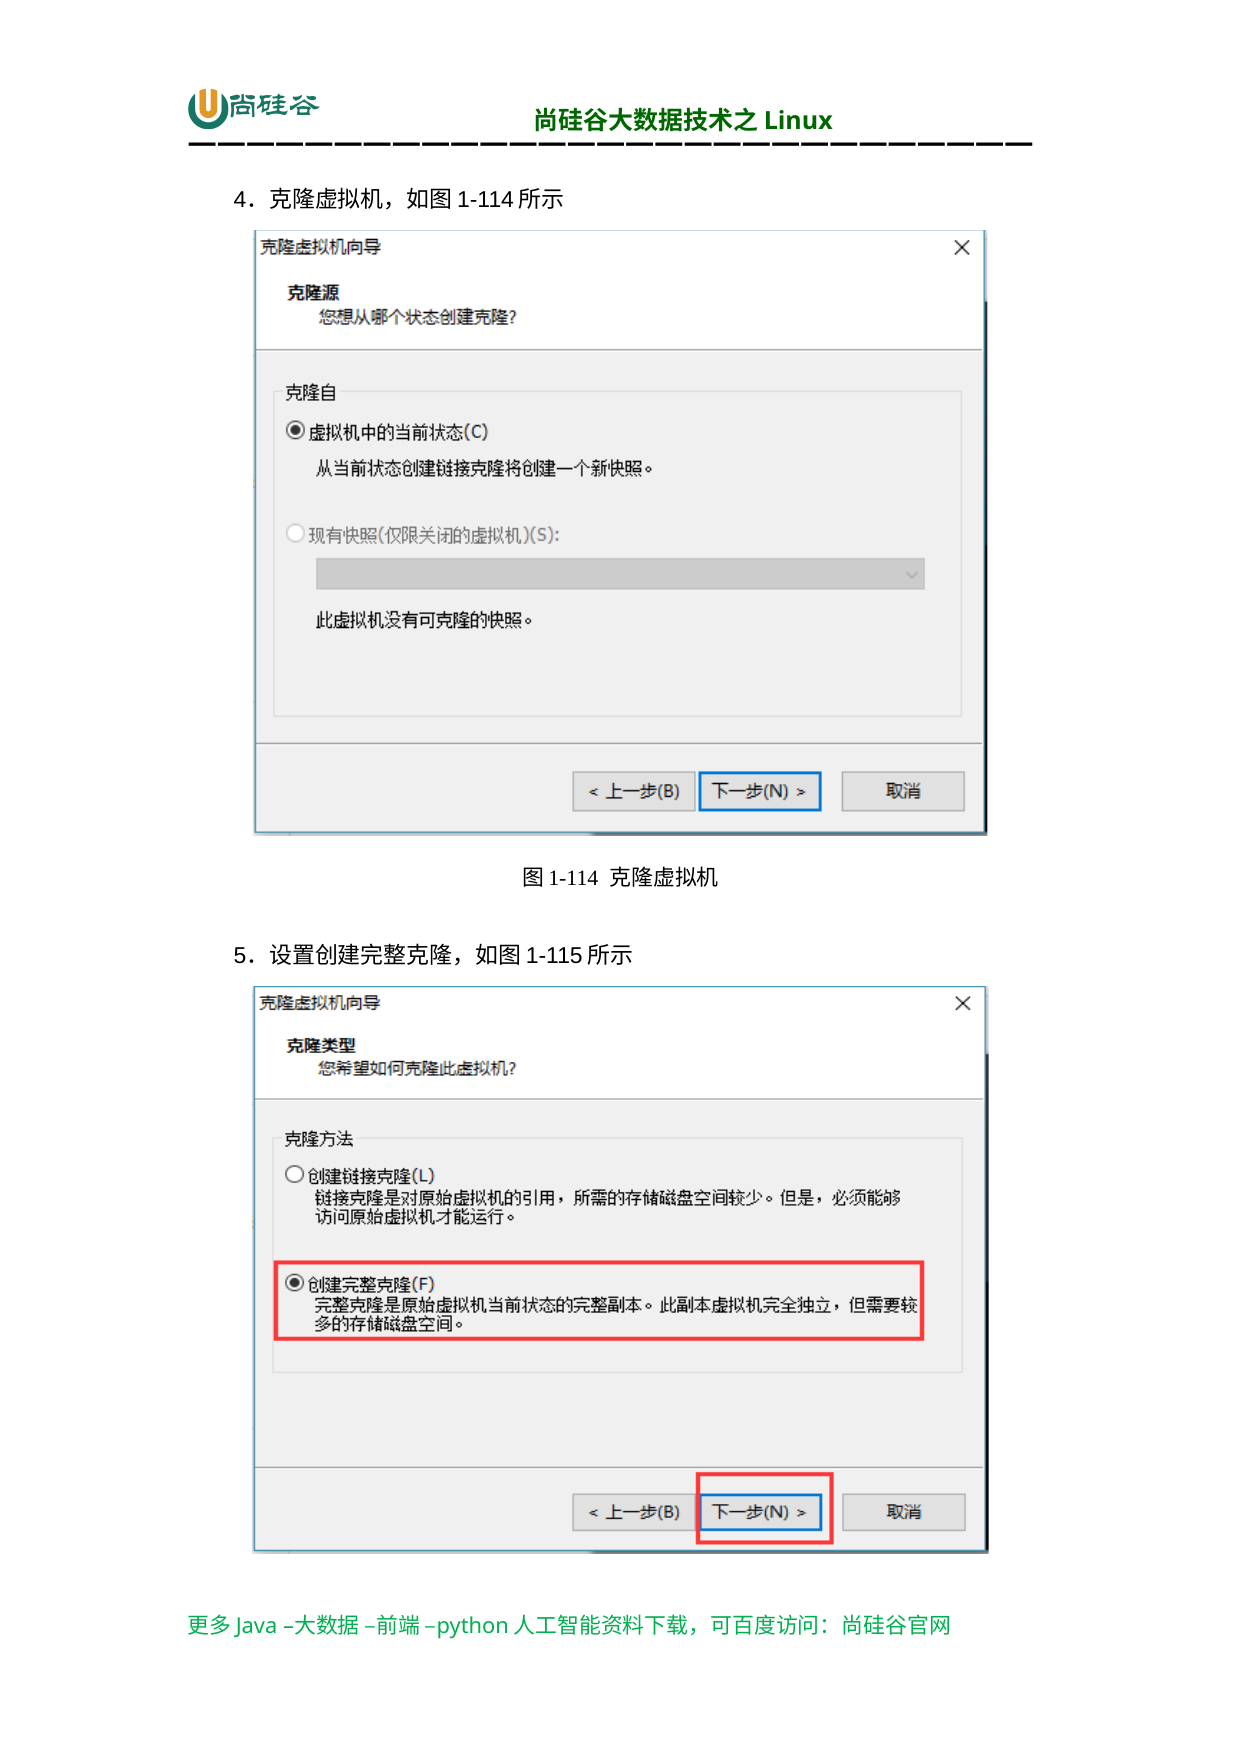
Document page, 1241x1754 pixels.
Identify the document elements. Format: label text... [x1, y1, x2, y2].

text 4．克隆虚拟机，如图1-114所示 [187, 165, 1053, 230]
picture [187, 88, 321, 130]
picture [252, 230, 988, 836]
text 图1-114 克隆虚拟机 [187, 860, 1053, 892]
picture [251, 986, 989, 1554]
text 5．设置创建完整克隆，如图1-115所示 [187, 921, 1053, 986]
